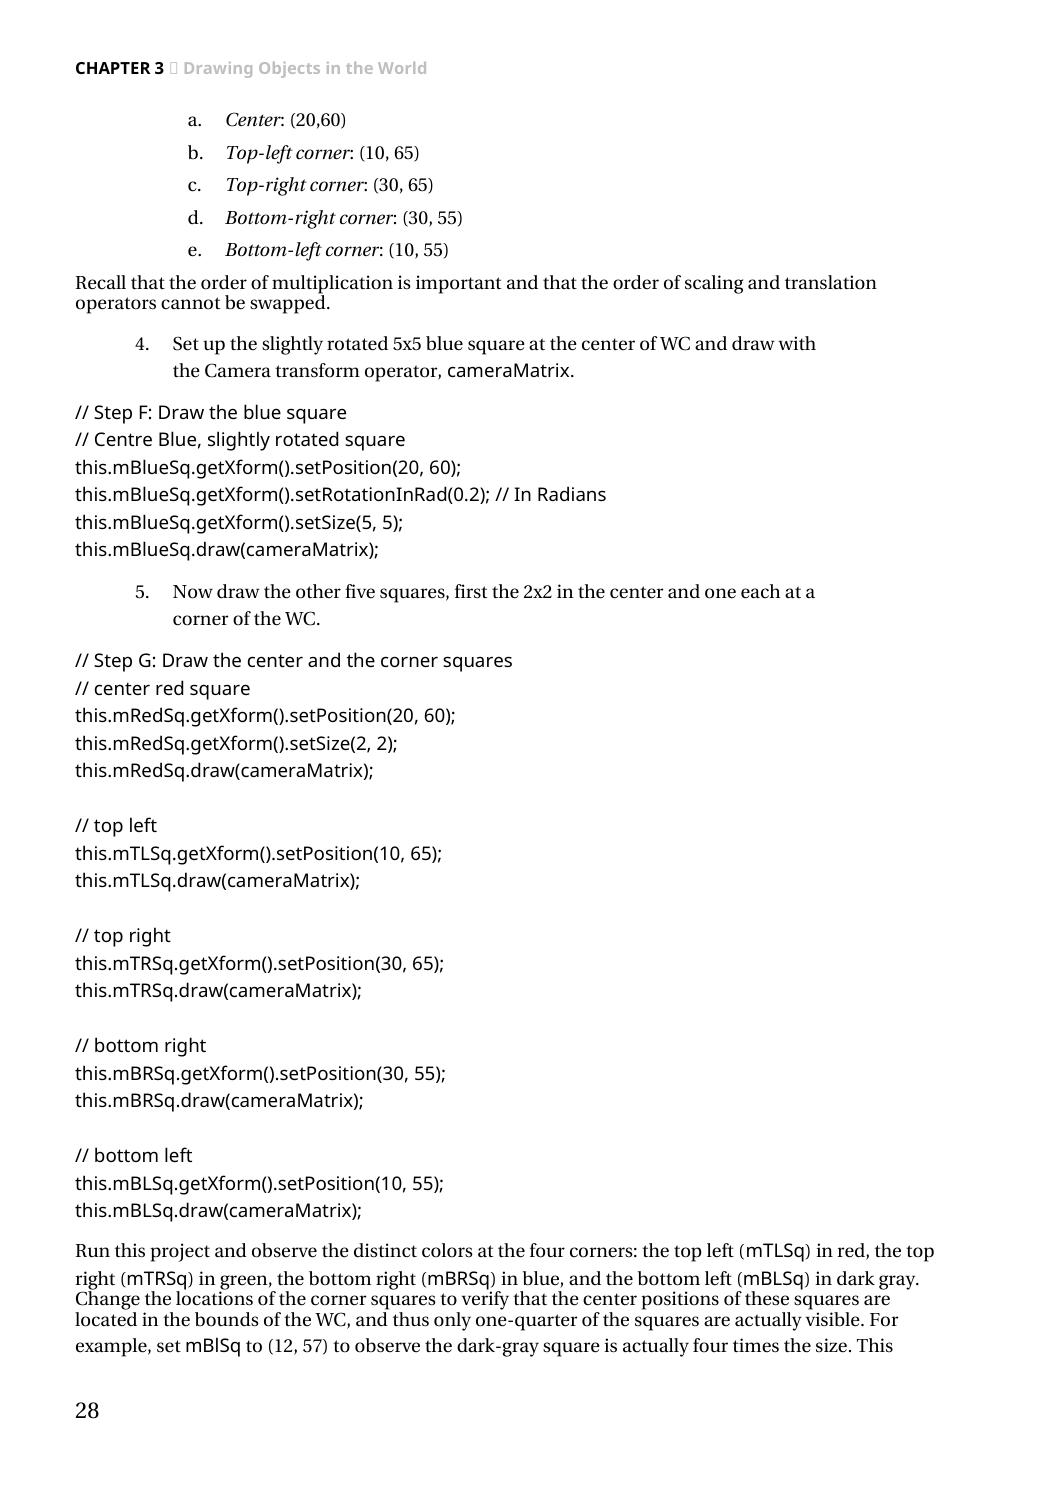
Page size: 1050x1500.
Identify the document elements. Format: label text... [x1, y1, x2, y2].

text this.mBlueSq.getXform().setPosition(20, 60); [75, 454, 937, 479]
text this.mTLSq.getXform().setPosition(10, 65); [75, 840, 937, 865]
text this.mRedSq.draw(cameraMatrix); [75, 757, 937, 783]
list Top-right corner: (30, 65) [187, 178, 787, 196]
text this.mBlueSq.draw(cameraMatrix); [75, 537, 937, 562]
list Set up the slightly rotated 5x5 blue square at the center of WC and draw with the Camera transform operator, cameraMatrix. [135, 328, 847, 382]
text // bottom right [75, 1032, 937, 1058]
text this.mBRSq.getXform().setPosition(30, 55); [75, 1060, 937, 1085]
text Recall that the order of multiplication is important and that the order of scaling and translation operators cannot be swapped. [75, 276, 937, 314]
text // Step G: Draw the center and the corner squares [75, 647, 937, 673]
text // Step F: Draw the blue square [75, 399, 937, 424]
text this.mBLSq.draw(cameraMatrix); [75, 1197, 937, 1223]
text // top left [75, 812, 937, 838]
text this.mRedSq.getXform().setPosition(20, 60); [75, 702, 937, 728]
list Top-left corner: (10, 65) [187, 145, 787, 164]
text this.mTRSq.getXform().setPosition(30, 65); [75, 950, 937, 975]
text this.mBLSq.getXform().setPosition(10, 55); [75, 1170, 937, 1195]
list Bottom-left corner: (10, 55) [187, 243, 787, 262]
text // center red square [75, 675, 937, 700]
text this.mBlueSq.getXform().setSize(5, 5); [75, 509, 937, 534]
text this.mTRSq.draw(cameraMatrix); [75, 977, 937, 1003]
text // bottom left [75, 1142, 937, 1168]
text this.mBlueSq.getXform().setRotationInRad(0.2); // In Radians [75, 482, 937, 507]
list Center: (20,60) [187, 112, 787, 131]
list Bottom-right corner: (30, 55) [187, 210, 787, 229]
list Now draw the other five squares, first the 2x2 in the center and one each at a corner of the WC. [135, 577, 847, 631]
text this.mRedSq.getXform().setSize(2, 2); [75, 730, 937, 755]
text // Centre Blue, slightly rotated square [75, 427, 937, 452]
text this.mTLSq.draw(cameraMatrix); [75, 867, 937, 893]
text // top right [75, 922, 937, 948]
text this.mBRSq.draw(cameraMatrix); [75, 1087, 937, 1113]
